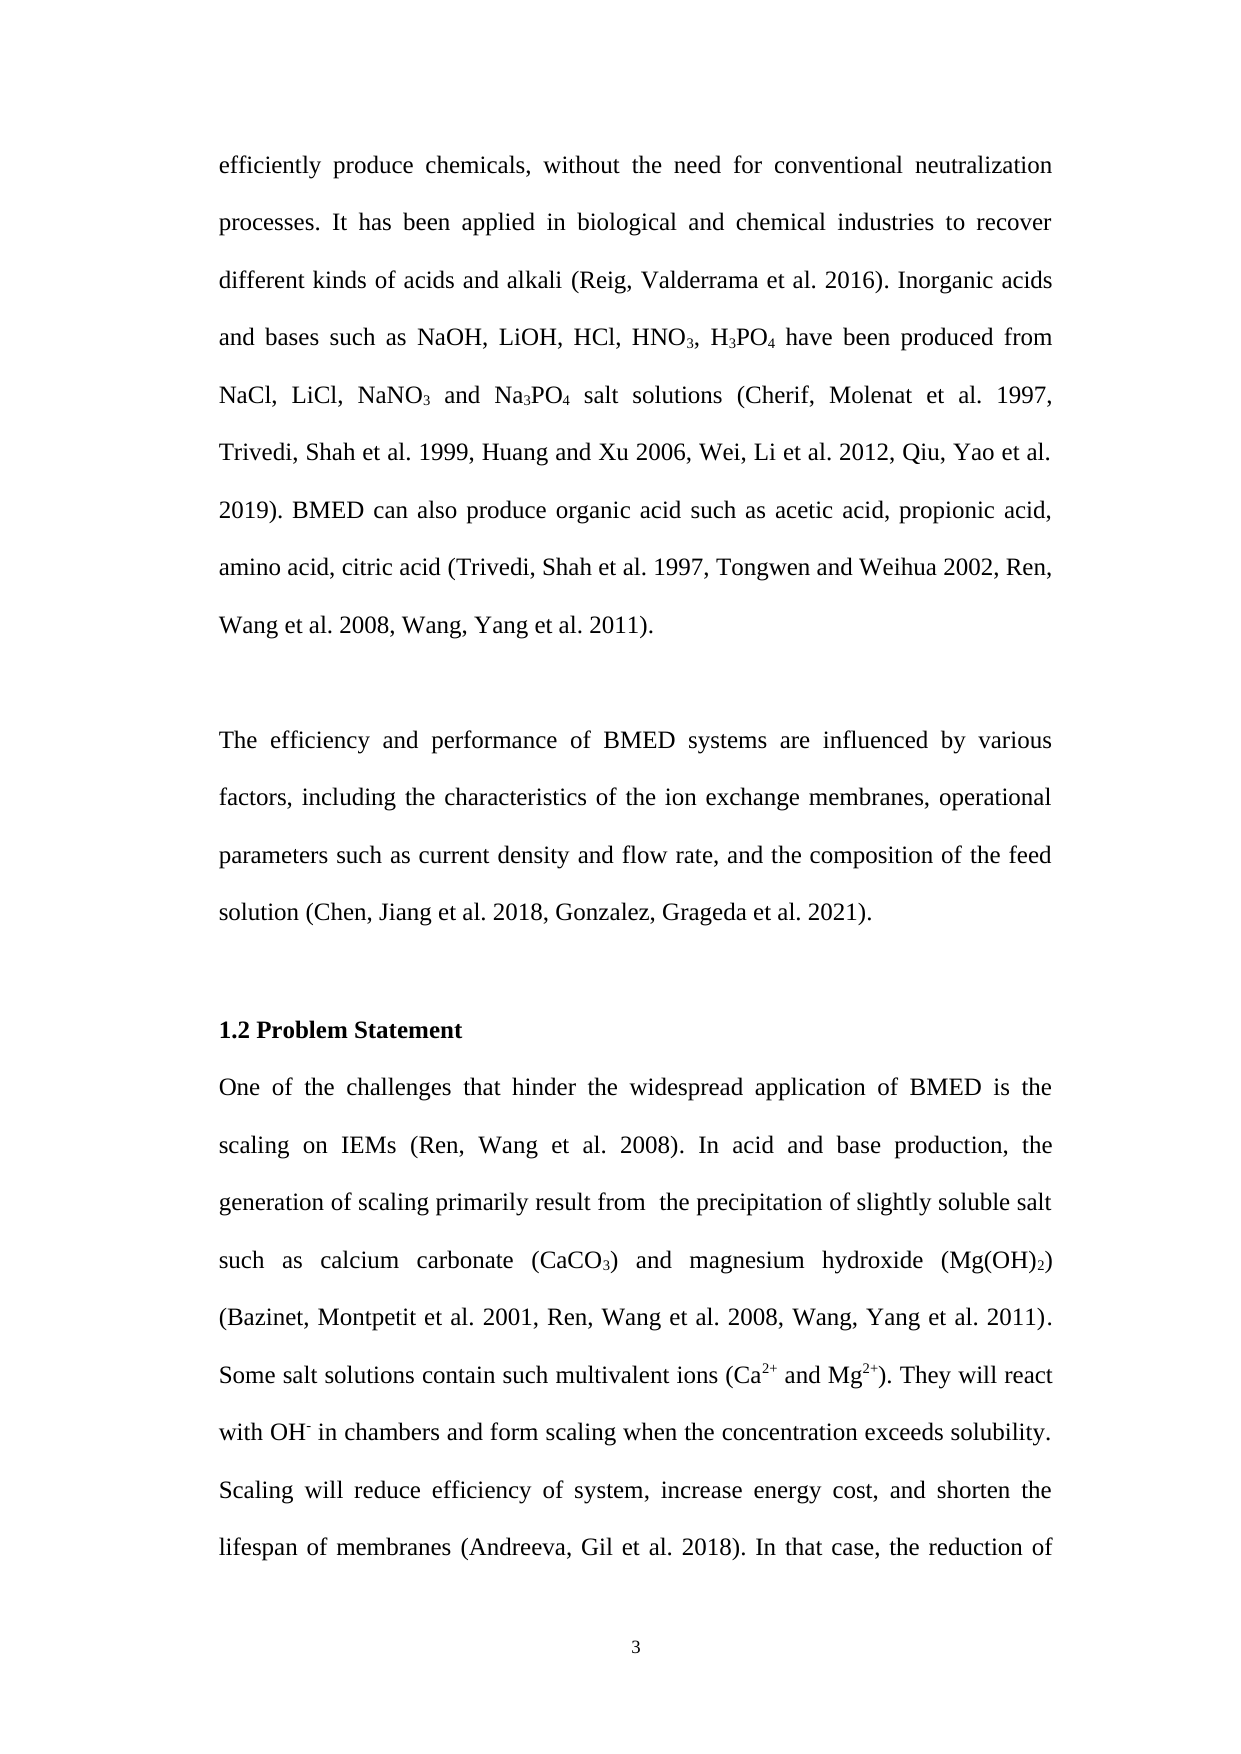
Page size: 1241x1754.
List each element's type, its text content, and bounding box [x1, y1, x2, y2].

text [218, 1072, 1053, 1561]
text The efficiency and performance of BMED systems are influenced by various factors, including the characteristics of the ion exchange membranes, operational parameters such as current density and flow rate, and the composition of the feed solution (Chen, Jiang et al. 2018, Gonzalez, Grageda et al. 2021). [218, 725, 1053, 926]
list Problem Statement [218, 1015, 1053, 1043]
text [218, 150, 1053, 639]
